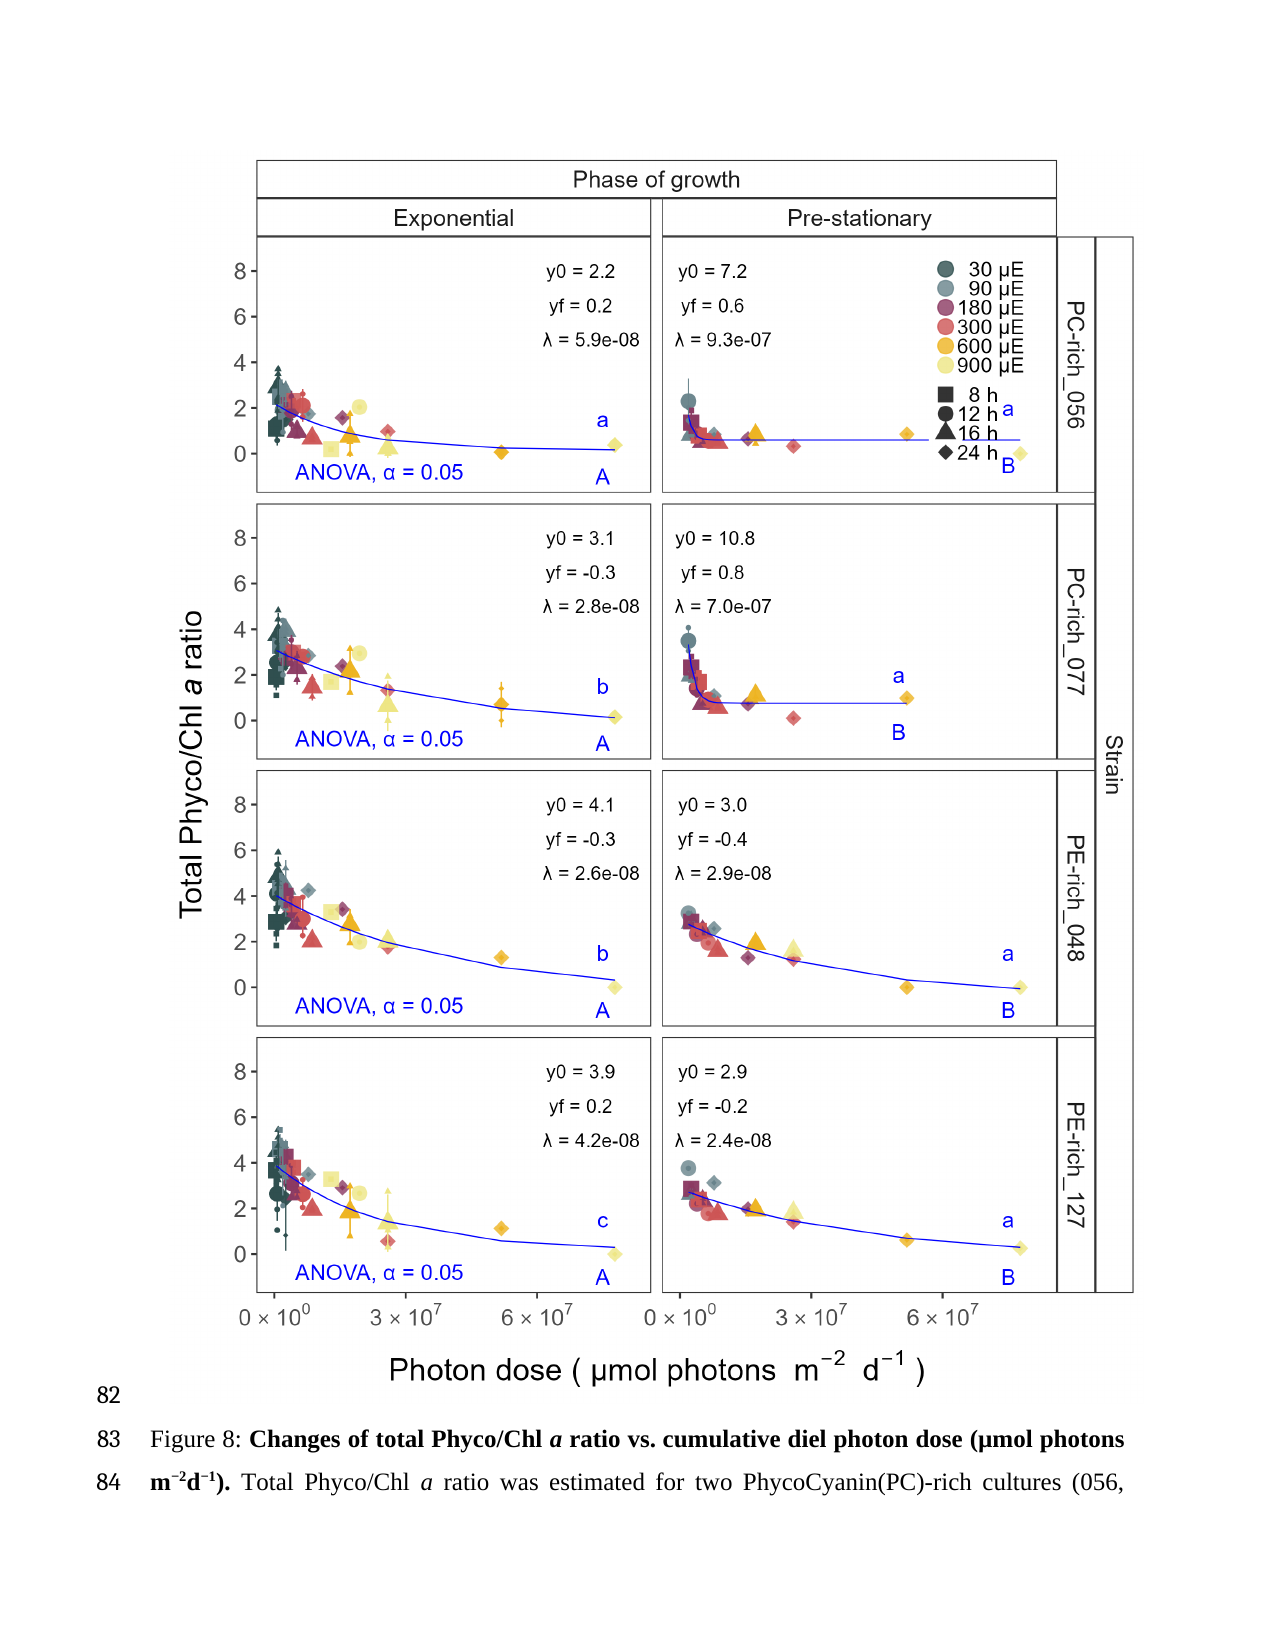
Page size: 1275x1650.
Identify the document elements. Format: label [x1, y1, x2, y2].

picture [168, 150, 1144, 1404]
text [150, 1424, 1125, 1496]
